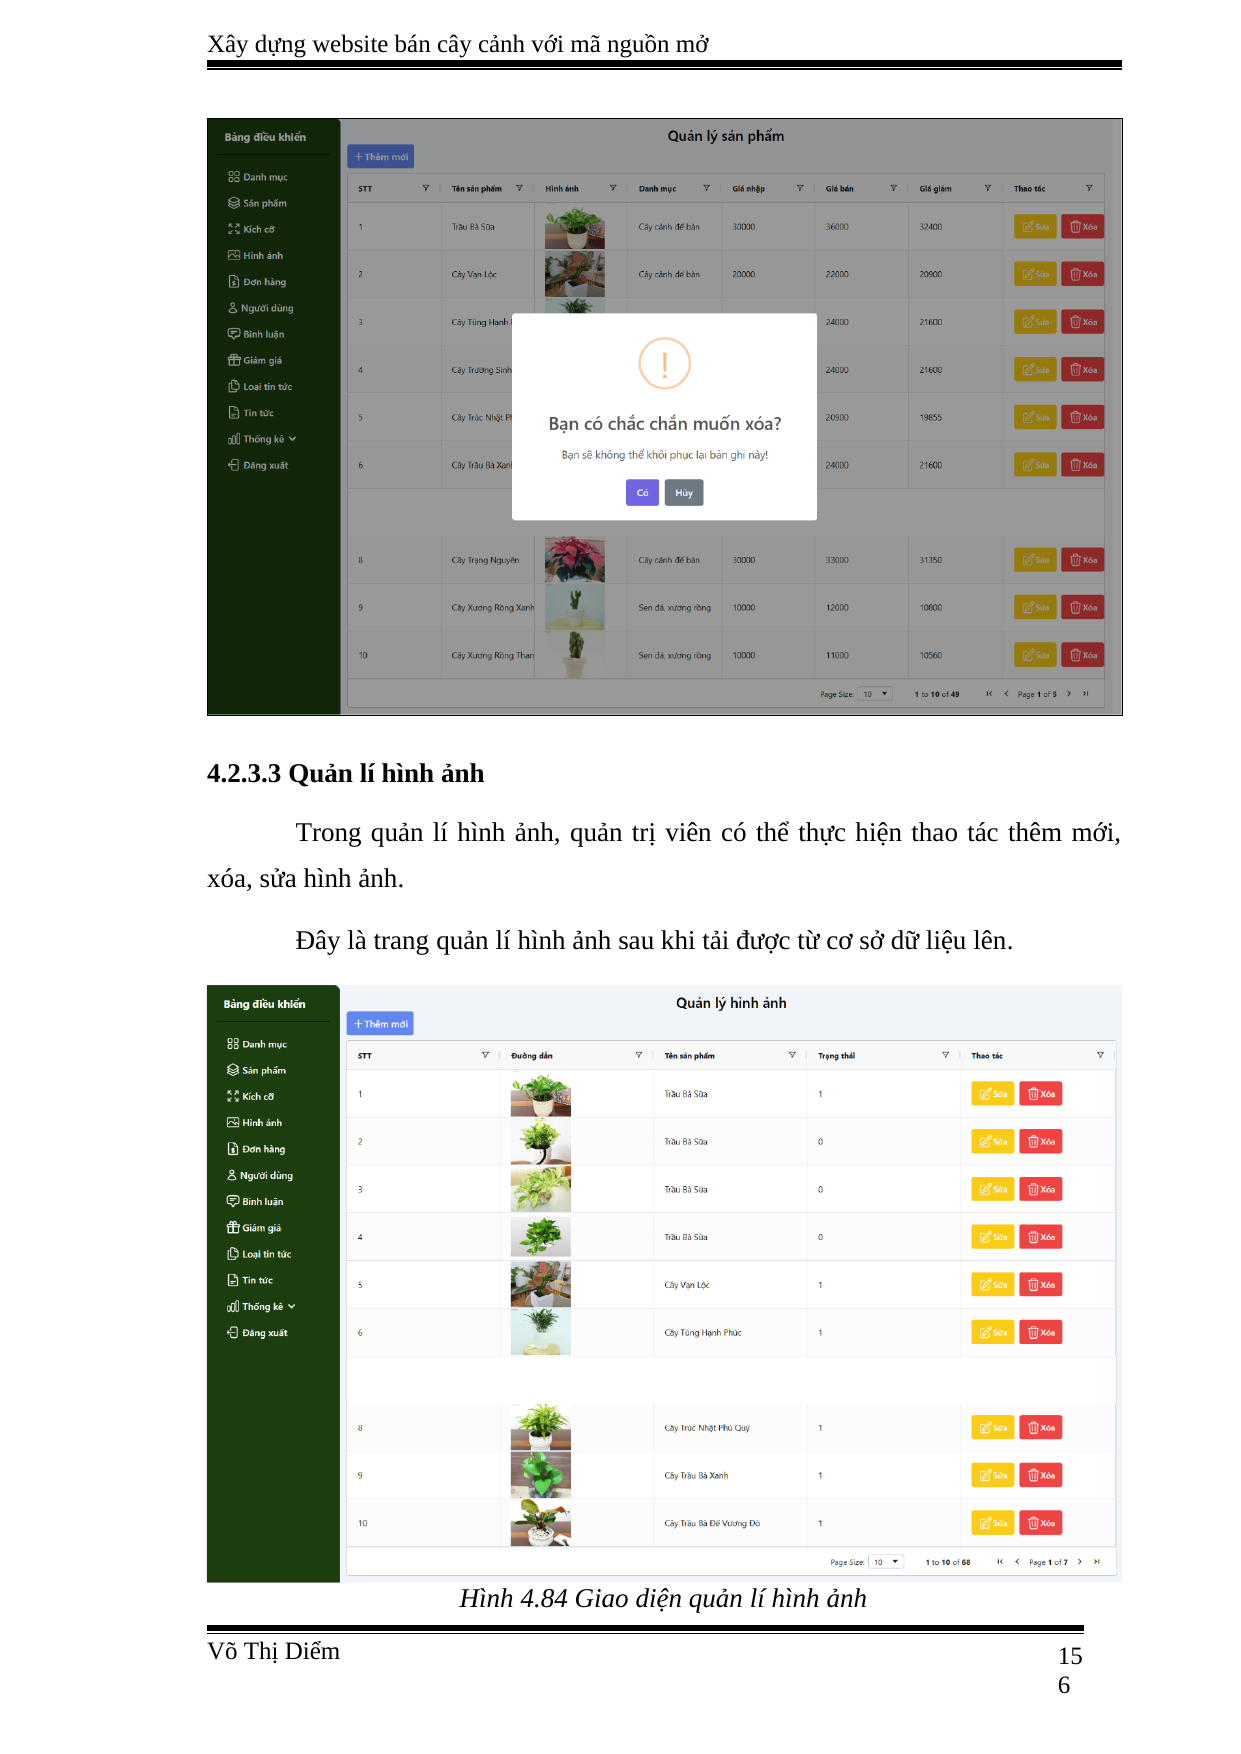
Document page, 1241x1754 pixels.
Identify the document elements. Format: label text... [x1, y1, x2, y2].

picture [208, 119, 1122, 715]
picture [206, 985, 1123, 1583]
text Đây là trang quản lí hình ảnh sau khi tải được từ cơ sở dữ liệu lên. [207, 924, 1122, 955]
subtitle Quản lí hình ảnh [207, 757, 1122, 788]
text Trong quản lí hình ảnh, quản trị viên có thể thực hiện thao tác thêm mới, xóa, sửa hình ảnh. [207, 816, 1122, 894]
